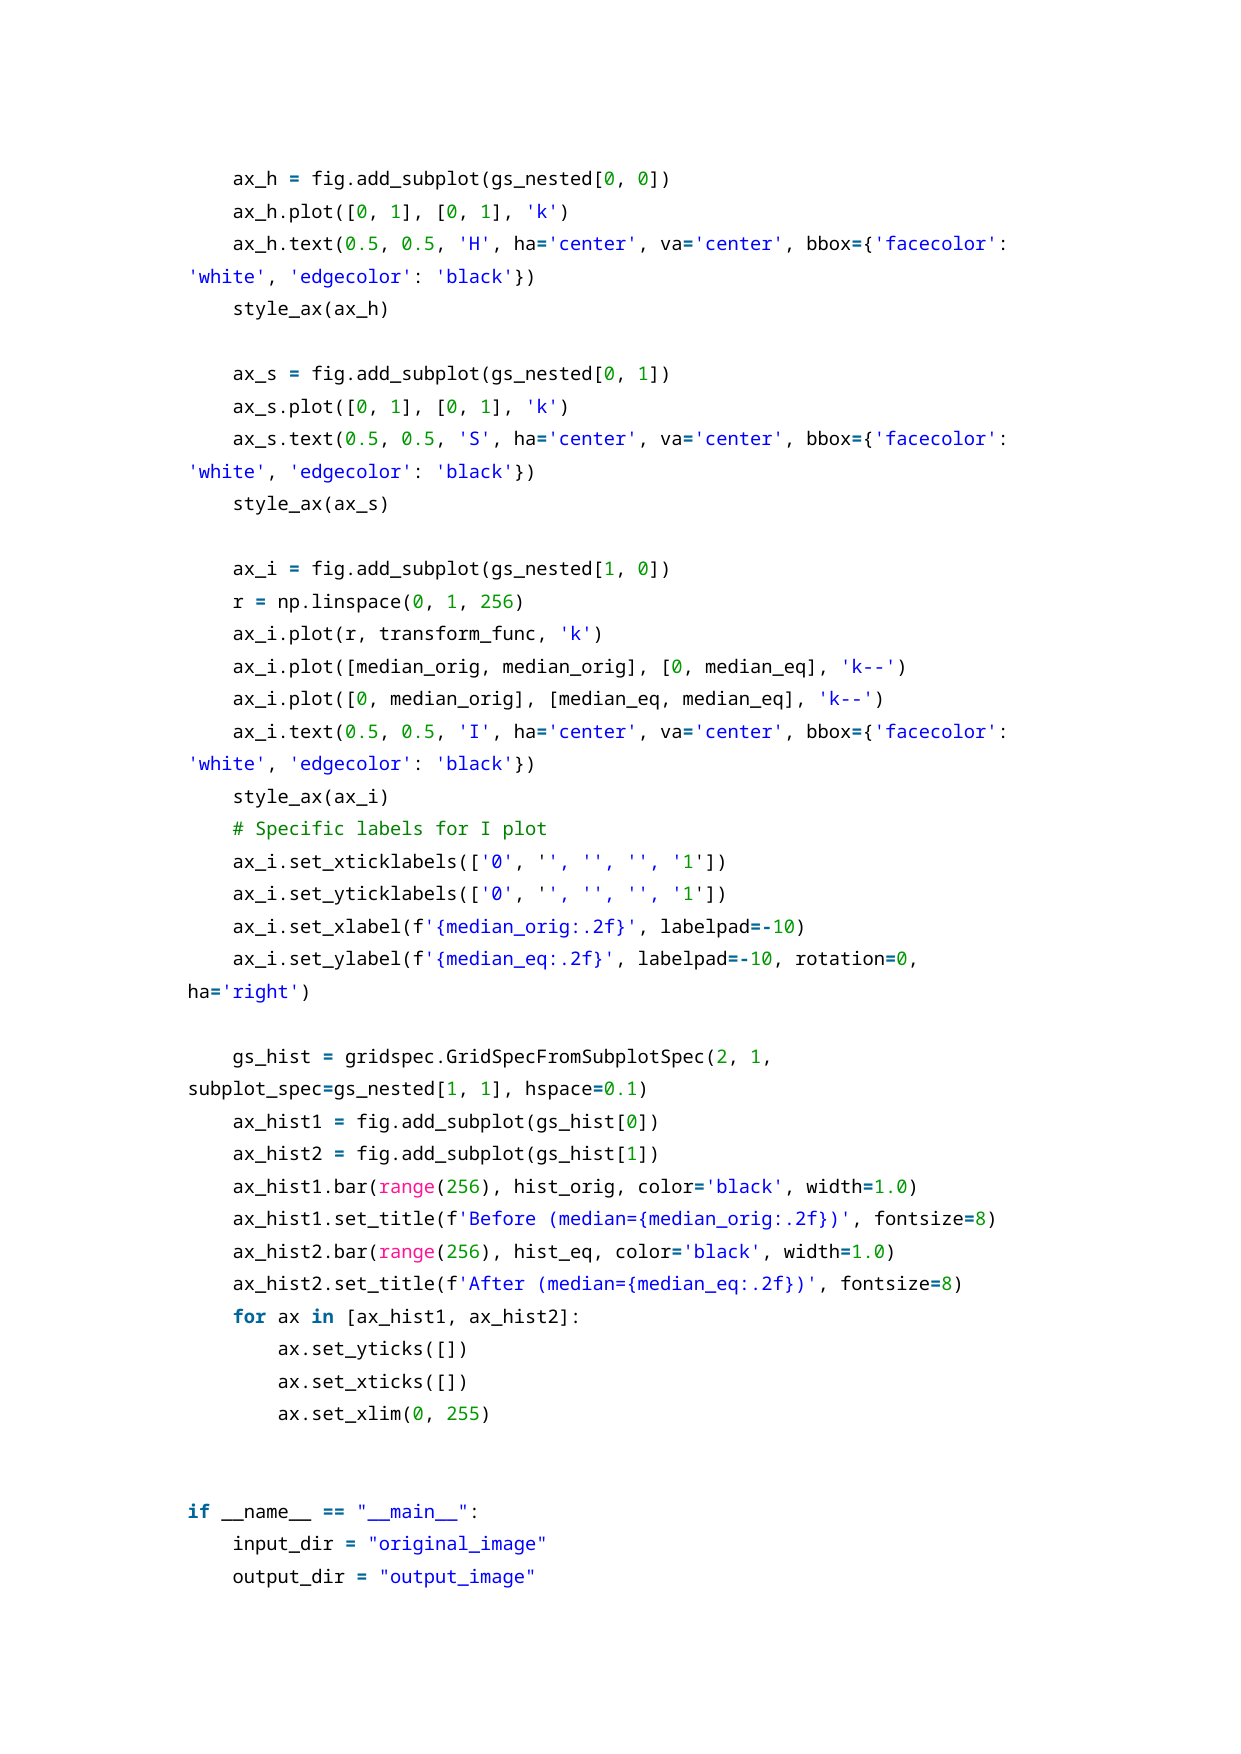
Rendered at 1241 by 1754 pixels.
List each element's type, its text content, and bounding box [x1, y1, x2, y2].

text ax_hist2.set_title(f'After (median={median_eq:.2f})', fontsize=8) [187, 1267, 1053, 1299]
text ax_s.text(0.5, 0.5, 'S', ha='center', va='center', bbox={'facecolor': 'white', 'edgecolor': 'black'}) [187, 422, 1053, 487]
text if __name__ == "__main__": [187, 1494, 1053, 1527]
text ax_i.set_ylabel(f'{median_eq:.2f}', labelpad=-10, rotation=0, ha='right') [187, 942, 1053, 1007]
text output_dir = "output_image" [187, 1559, 1053, 1592]
text ax_h.text(0.5, 0.5, 'H', ha='center', va='center', bbox={'facecolor': 'white', 'edgecolor': 'black'}) [187, 227, 1053, 292]
text style_ax(ax_i) [187, 779, 1053, 812]
text input_dir = "original_image" [187, 1527, 1053, 1559]
text for ax in [ax_hist1, ax_hist2]: [187, 1299, 1053, 1332]
text ax.set_yticks([]) [187, 1332, 1053, 1364]
text ax.set_xlim(0, 255) [187, 1397, 1053, 1429]
text ax_hist2 = fig.add_subplot(gs_hist[1]) [187, 1137, 1053, 1169]
text ax_i.plot([0, median_orig], [median_eq, median_eq], 'k--') [187, 682, 1053, 714]
text gs_hist = gridspec.GridSpecFromSubplotSpec(2, 1, subplot_spec=gs_nested[1, 1], hspace=0.1) [187, 1039, 1053, 1104]
text ax_s.plot([0, 1], [0, 1], 'k') [187, 389, 1053, 422]
text ax_h = fig.add_subplot(gs_nested[0, 0]) [187, 162, 1053, 194]
text # Specific labels for I plot [187, 812, 1053, 844]
text ax_i.text(0.5, 0.5, 'I', ha='center', va='center', bbox={'facecolor': 'white', 'edgecolor': 'black'}) [187, 714, 1053, 779]
text ax_i = fig.add_subplot(gs_nested[1, 0]) [187, 552, 1053, 584]
text ax.set_xticks([]) [187, 1364, 1053, 1397]
text ax_i.set_xlabel(f'{median_orig:.2f}', labelpad=-10) [187, 909, 1053, 942]
text ax_i.plot([median_orig, median_orig], [0, median_eq], 'k--') [187, 649, 1053, 682]
text ax_s = fig.add_subplot(gs_nested[0, 1]) [187, 357, 1053, 389]
text ax_hist1.bar(range(256), hist_orig, color='black', width=1.0) [187, 1169, 1053, 1202]
text ax_h.plot([0, 1], [0, 1], 'k') [187, 194, 1053, 227]
text ax_hist1.set_title(f'Before (median={median_orig:.2f})', fontsize=8) [187, 1202, 1053, 1234]
text r = np.linspace(0, 1, 256) [187, 584, 1053, 617]
text ax_hist2.bar(range(256), hist_eq, color='black', width=1.0) [187, 1234, 1053, 1267]
text ax_i.plot(r, transform_func, 'k') [187, 617, 1053, 649]
text ax_hist1 = fig.add_subplot(gs_hist[0]) [187, 1104, 1053, 1137]
text ax_i.set_xticklabels(['0', '', '', '', '1']) [187, 844, 1053, 877]
text style_ax(ax_h) [187, 292, 1053, 324]
text ax_i.set_yticklabels(['0', '', '', '', '1']) [187, 877, 1053, 909]
text style_ax(ax_s) [187, 487, 1053, 519]
